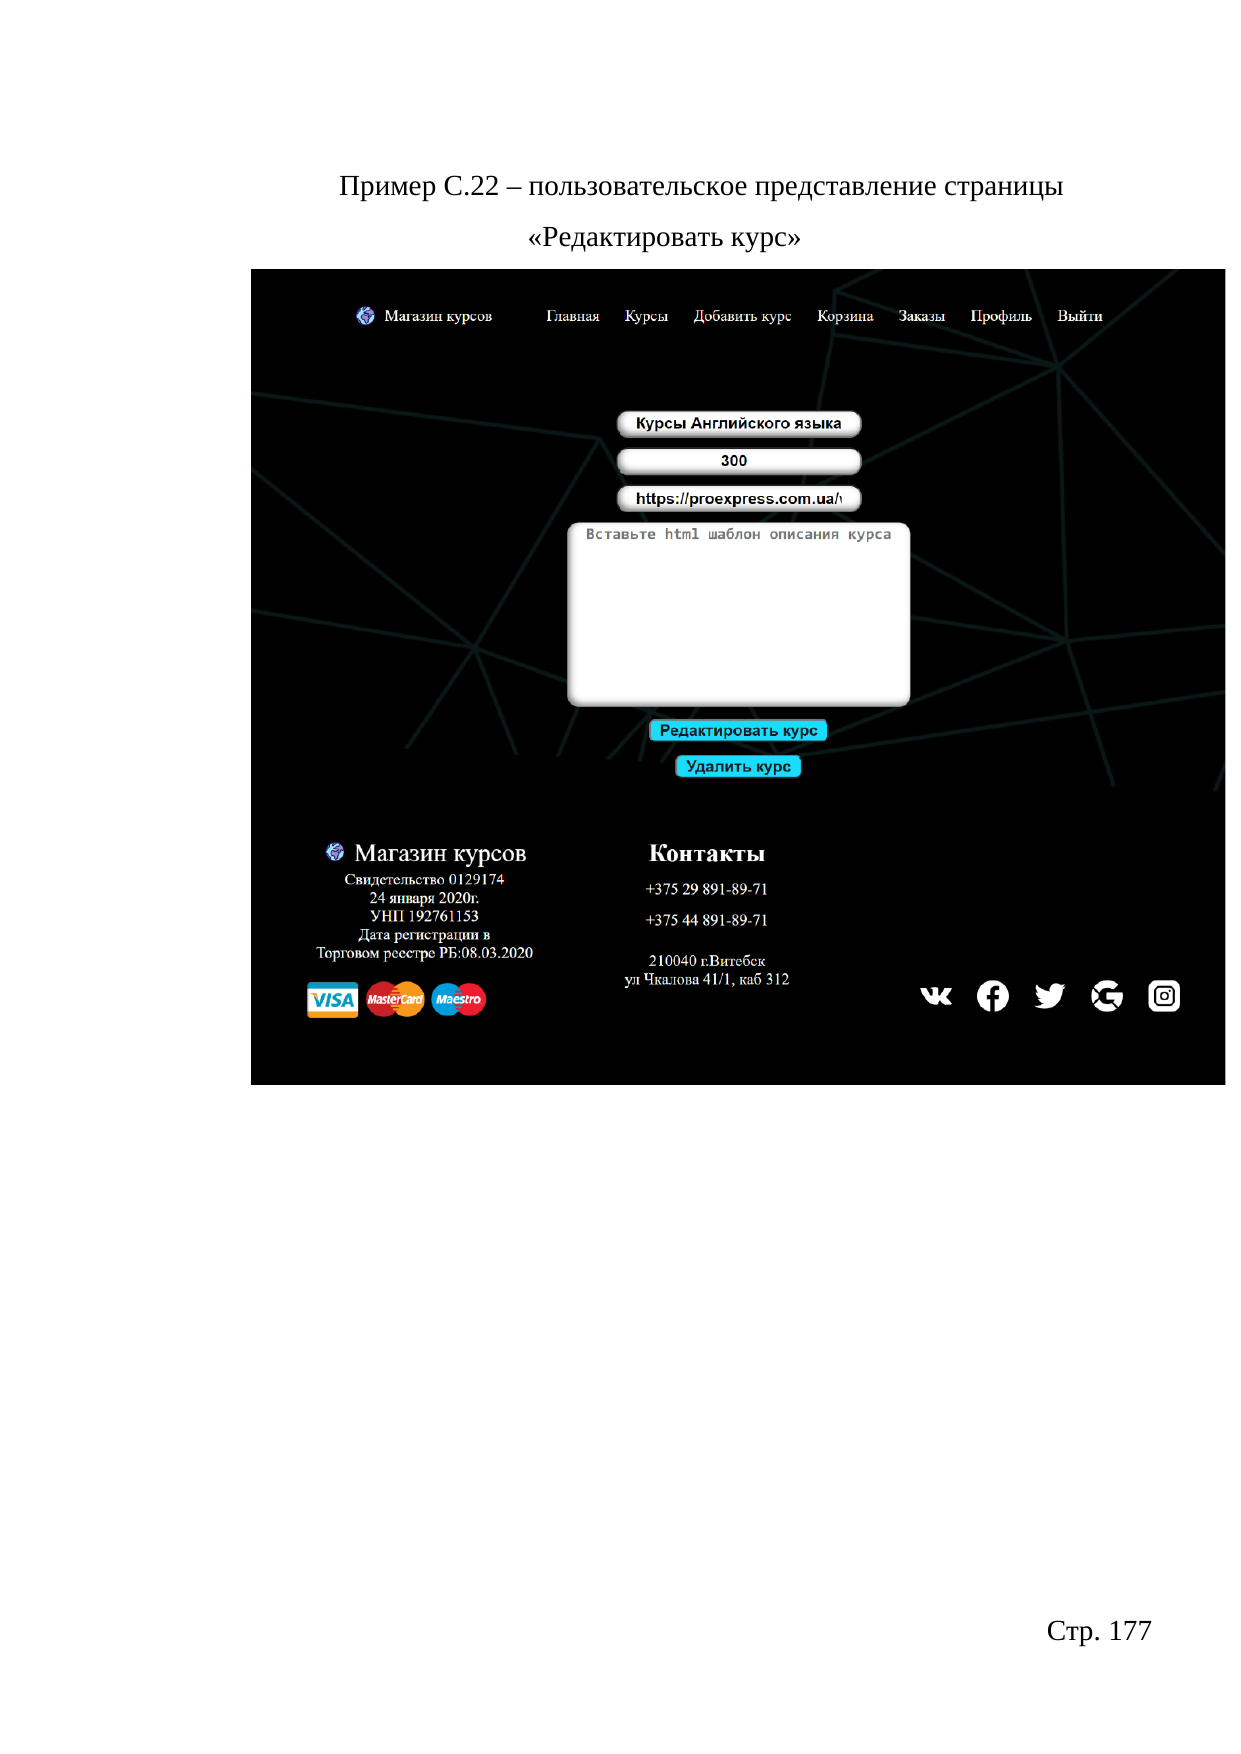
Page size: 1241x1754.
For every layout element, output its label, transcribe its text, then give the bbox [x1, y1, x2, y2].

picture [251, 269, 1226, 1085]
text Пример С.22 – пользовательское представление страницы «Редактировать курс» [177, 168, 1152, 252]
